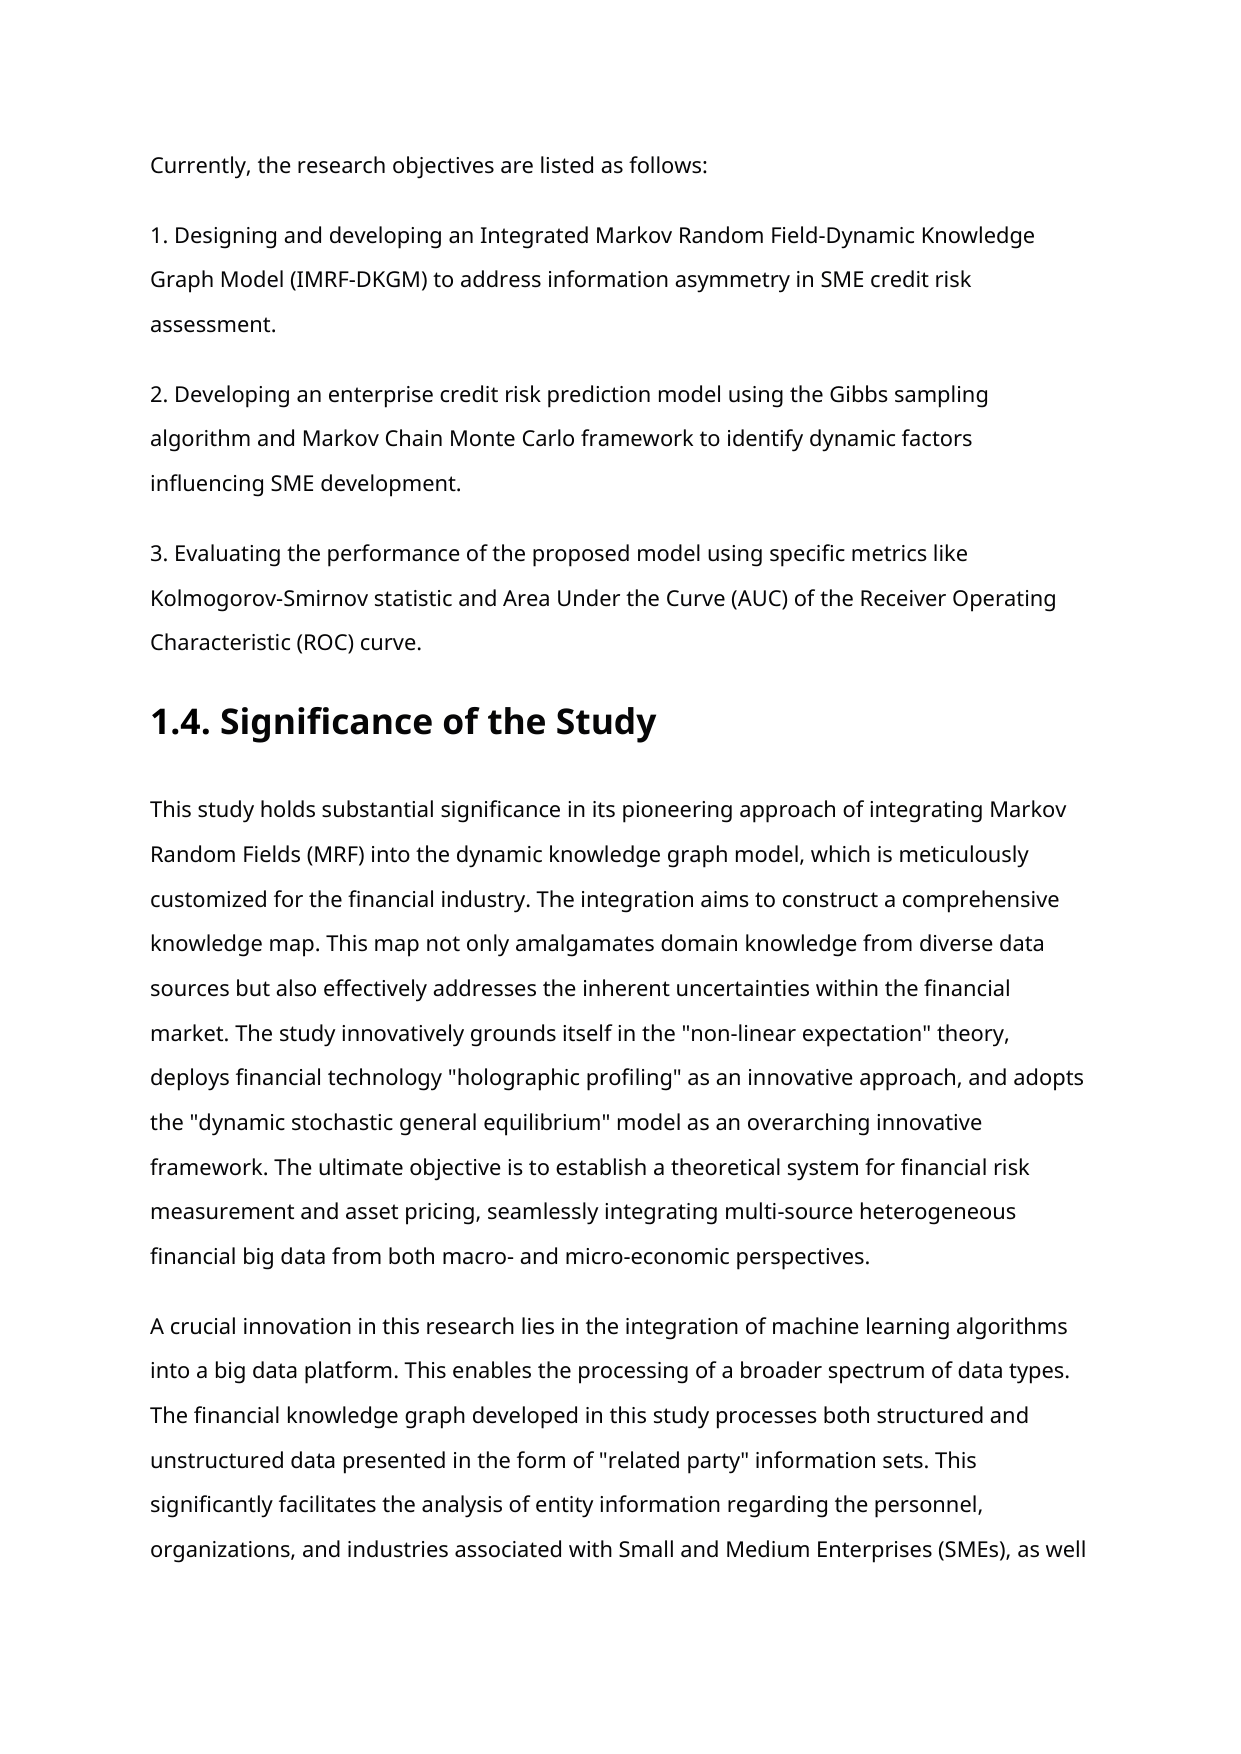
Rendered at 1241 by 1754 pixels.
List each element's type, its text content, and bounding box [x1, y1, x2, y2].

subtitle 1.4. Significance of the Study [150, 697, 1090, 745]
text This study holds substantial significance in its pioneering approach of integrating Markov Random Fields (MRF) into the dynamic knowledge graph model, which is meticulously customized for the financial industry. The integration aims to construct a comprehensive knowledge map. This map not only amalgamates domain knowledge from diverse data sources but also effectively addresses the inherent uncertainties within the financial market. The study innovatively grounds itself in the "non-linear expectation" theory, deploys financial technology "holographic profiling" as an innovative approach, and adopts the "dynamic stochastic general equilibrium" model as an overarching innovative framework. The ultimate objective is to establish a theoretical system for financial risk measurement and asset pricing, seamlessly integrating multi-source heterogeneous financial big data from both macro- and micro-economic perspectives. [150, 794, 1090, 1271]
text 3. Evaluating the performance of the proposed model using specific metrics like Kolmogorov-Smirnov statistic and Area Under the Curve (AUC) of the Receiver Operating Characteristic (ROC) curve. [150, 538, 1090, 657]
text 2. Developing an enterprise credit risk prediction model using the Gibbs sampling algorithm and Markov Chain Monte Carlo framework to identify dynamic factors influencing SME development. [150, 379, 1090, 498]
text 1. Designing and developing an Integrated Markov Random Field-Dynamic Knowledge Graph Model (IMRF-DKGM) to address information asymmetry in SME credit risk assessment. [150, 220, 1090, 339]
text Currently, the research objectives are listed as follows: [150, 150, 1090, 180]
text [150, 1311, 1090, 1564]
